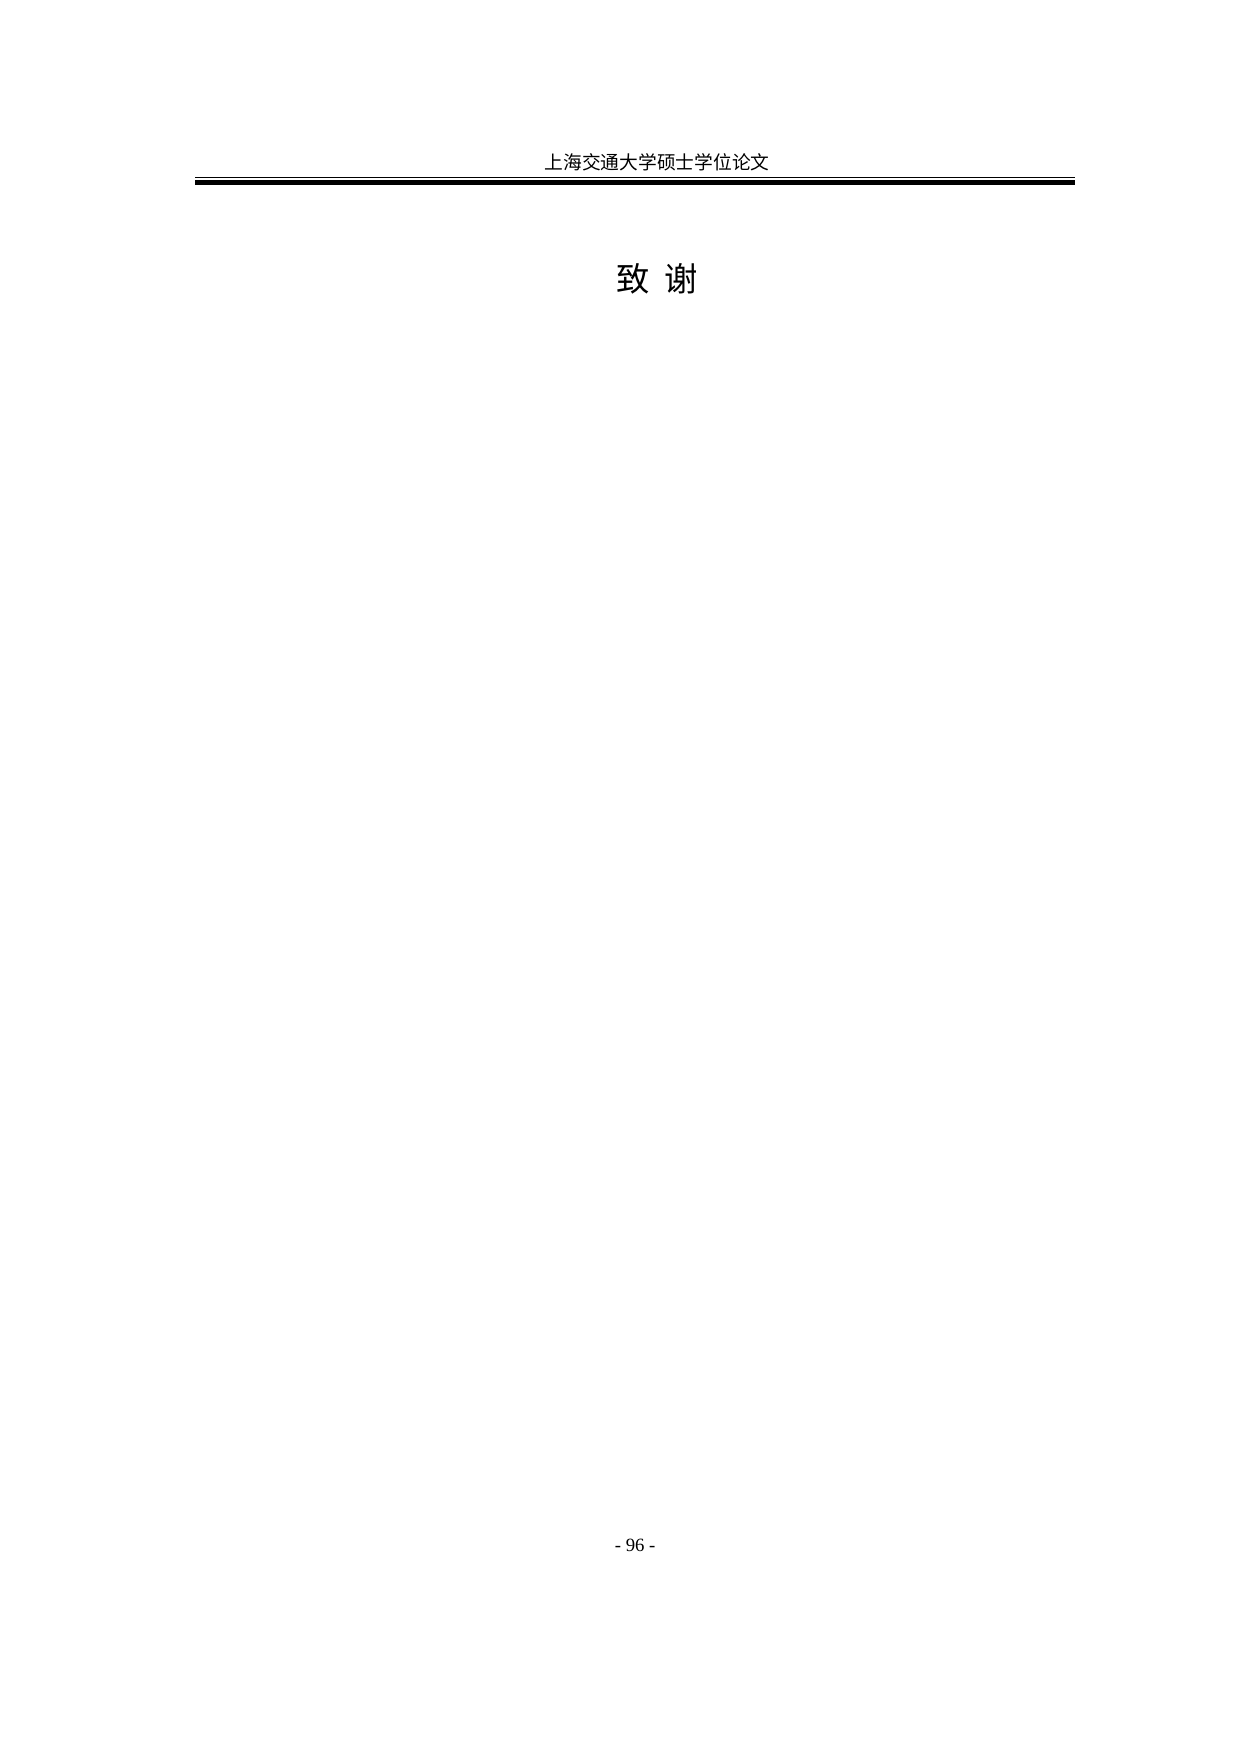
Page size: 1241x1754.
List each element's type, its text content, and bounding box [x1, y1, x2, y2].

text 致 谢 [195, 252, 1075, 301]
